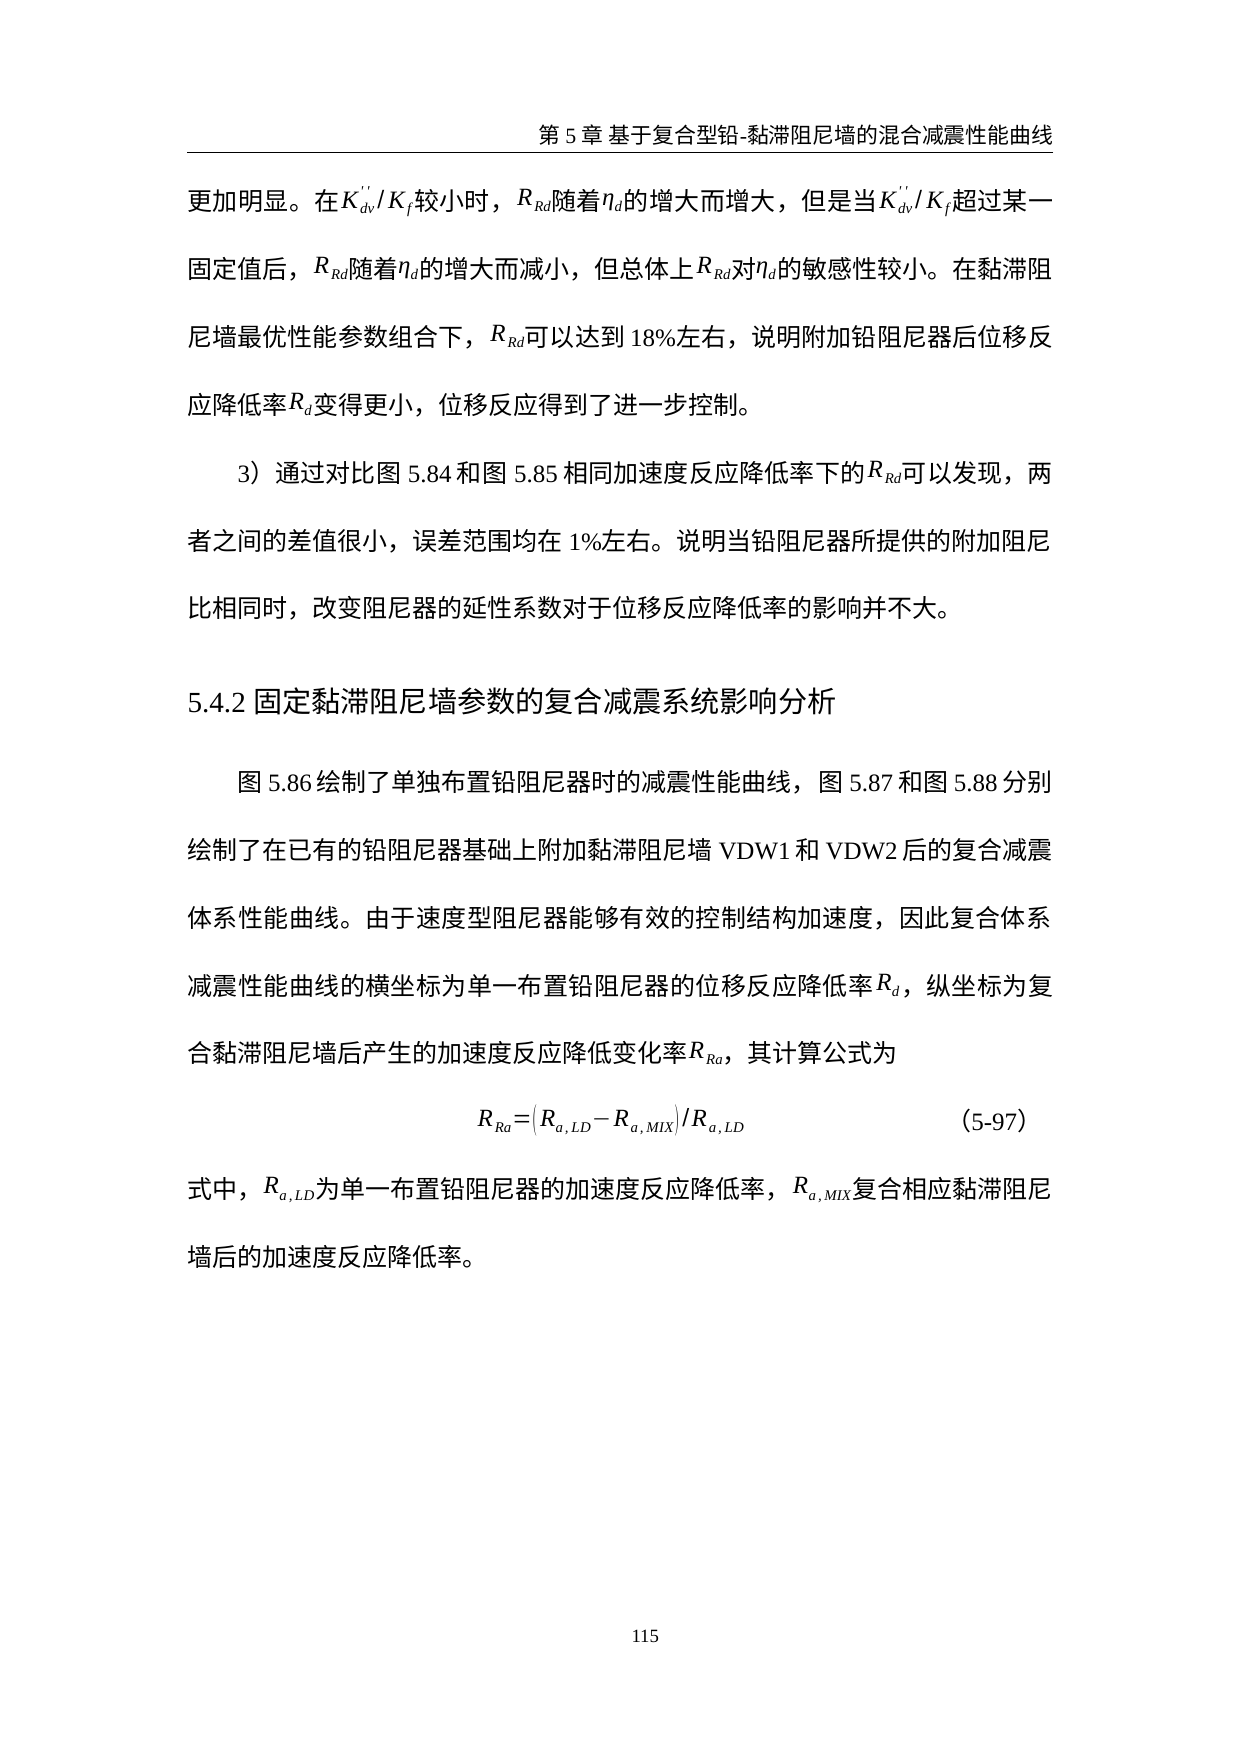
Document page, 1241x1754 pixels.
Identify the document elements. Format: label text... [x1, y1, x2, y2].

subtitle 固定黏滞阻尼墙参数的复合减震系统影响分析 [187, 666, 1053, 734]
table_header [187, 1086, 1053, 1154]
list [187, 166, 1053, 437]
text 式中，为单一布置铅阻尼器的加速度反应降低率，复合相应黏滞阻尼墙后的加速度反应降低率。 [187, 1154, 1053, 1290]
